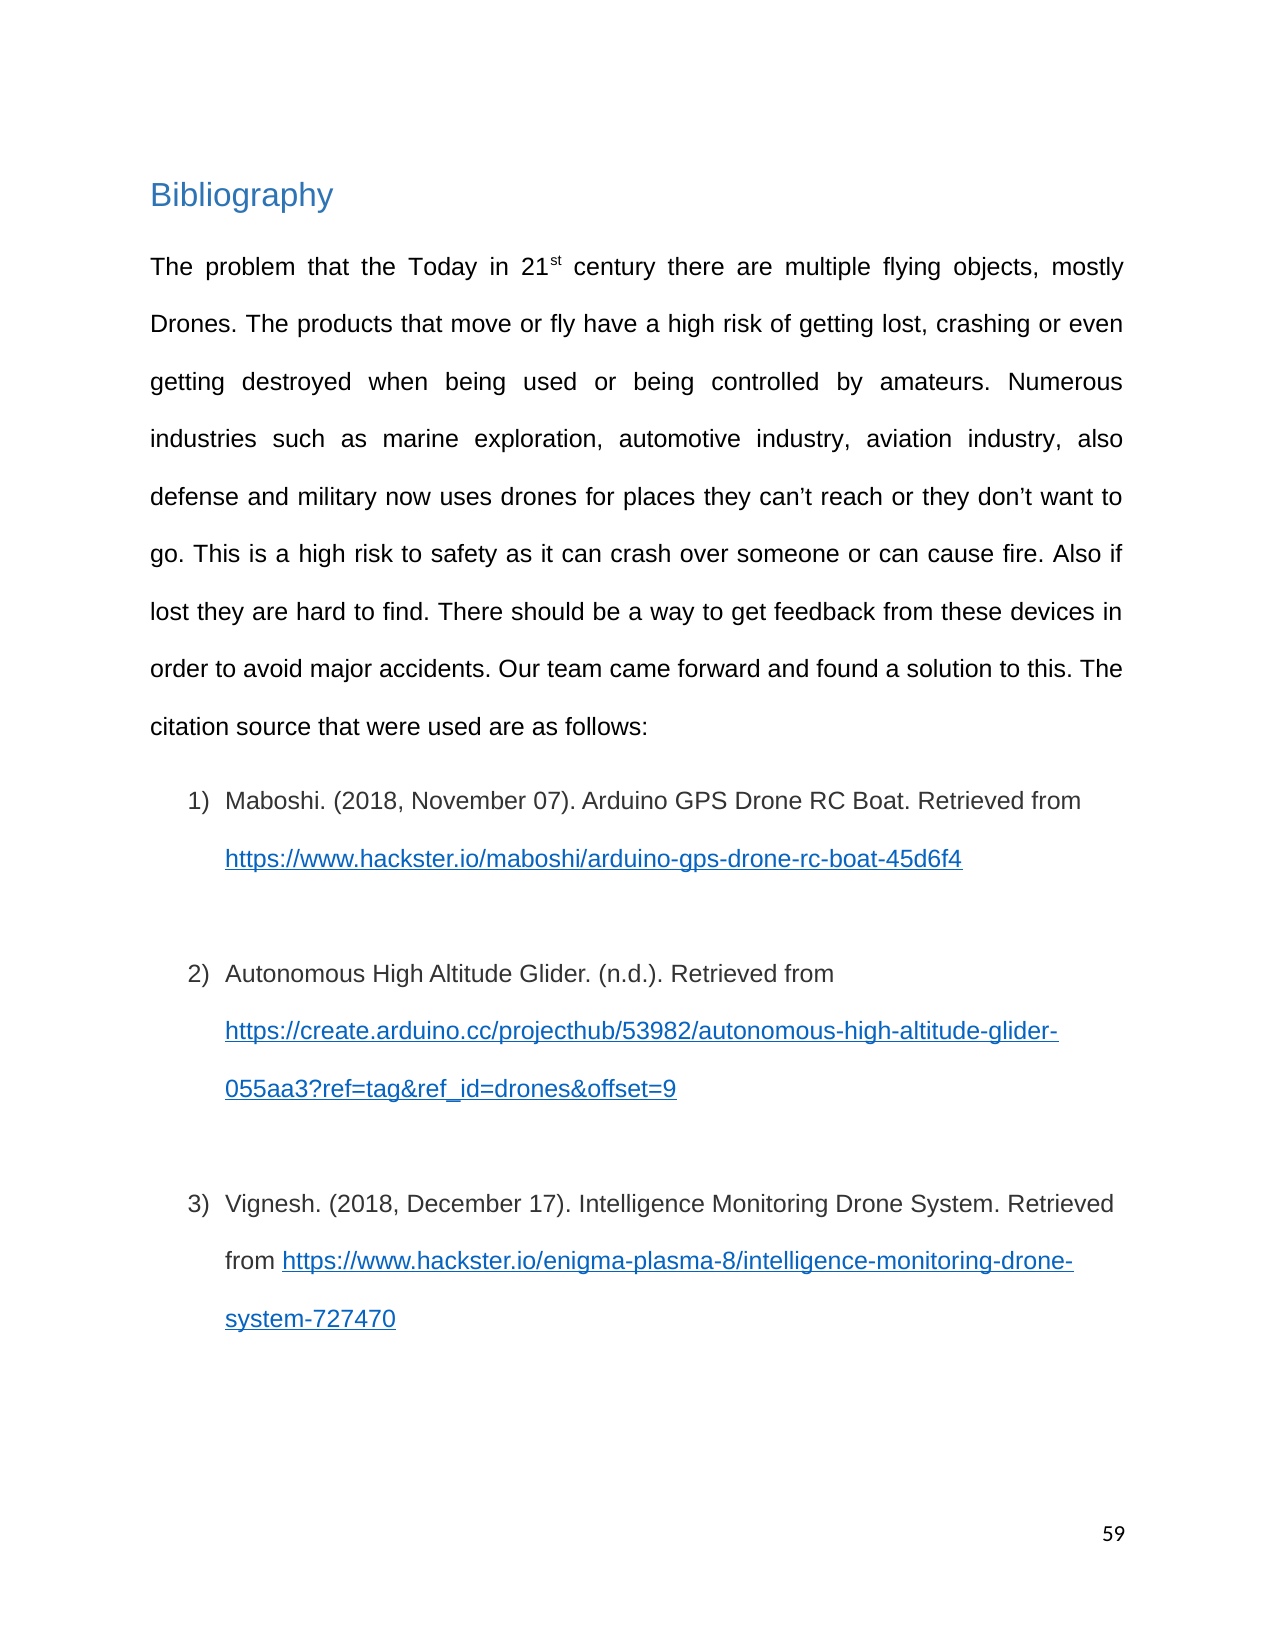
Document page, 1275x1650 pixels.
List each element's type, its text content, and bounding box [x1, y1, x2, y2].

list Vignesh. (2018, December 17). Intelligence Monitoring Drone System. Retrieved from https://www.hackster.io/enigma-plasma-8/intelligence-monitoring-drone-system-727470 [187, 1188, 1125, 1332]
list Autonomous High Altitude Glider. (n.d.). Retrieved from https://create.arduino.cc/projecthub/53982/autonomous-high-altitude-glider-055aa3?ref=tag&ref_id=drones&offset=9 [187, 958, 1125, 1102]
text The problem that the Today in 21st century there are multiple flying objects, mostly Drones. The products that move or fly have a high risk of getting lost, crashing or even getting destroyed when being used or being controlled by amateurs. Numerous industries such as marine exploration, automotive industry, aviation industry, also defense and military now uses drones for places they can’t reach or they don’t want to go. This is a high risk to safety as it can crash over someone or can cause fire. Also if lost they are hard to find. There should be a way to get feedback from these devices in order to avoid major accidents. Our team came forward and found a solution to this. The citation source that were used are as follows: [150, 252, 1125, 741]
subtitle Bibliography [150, 175, 1125, 213]
list Maboshi. (2018, November 07). Arduino GPS Drone RC Boat. Retrieved from https://www.hackster.io/maboshi/arduino-gps-drone-rc-boat-45d6f4 [187, 786, 1125, 872]
